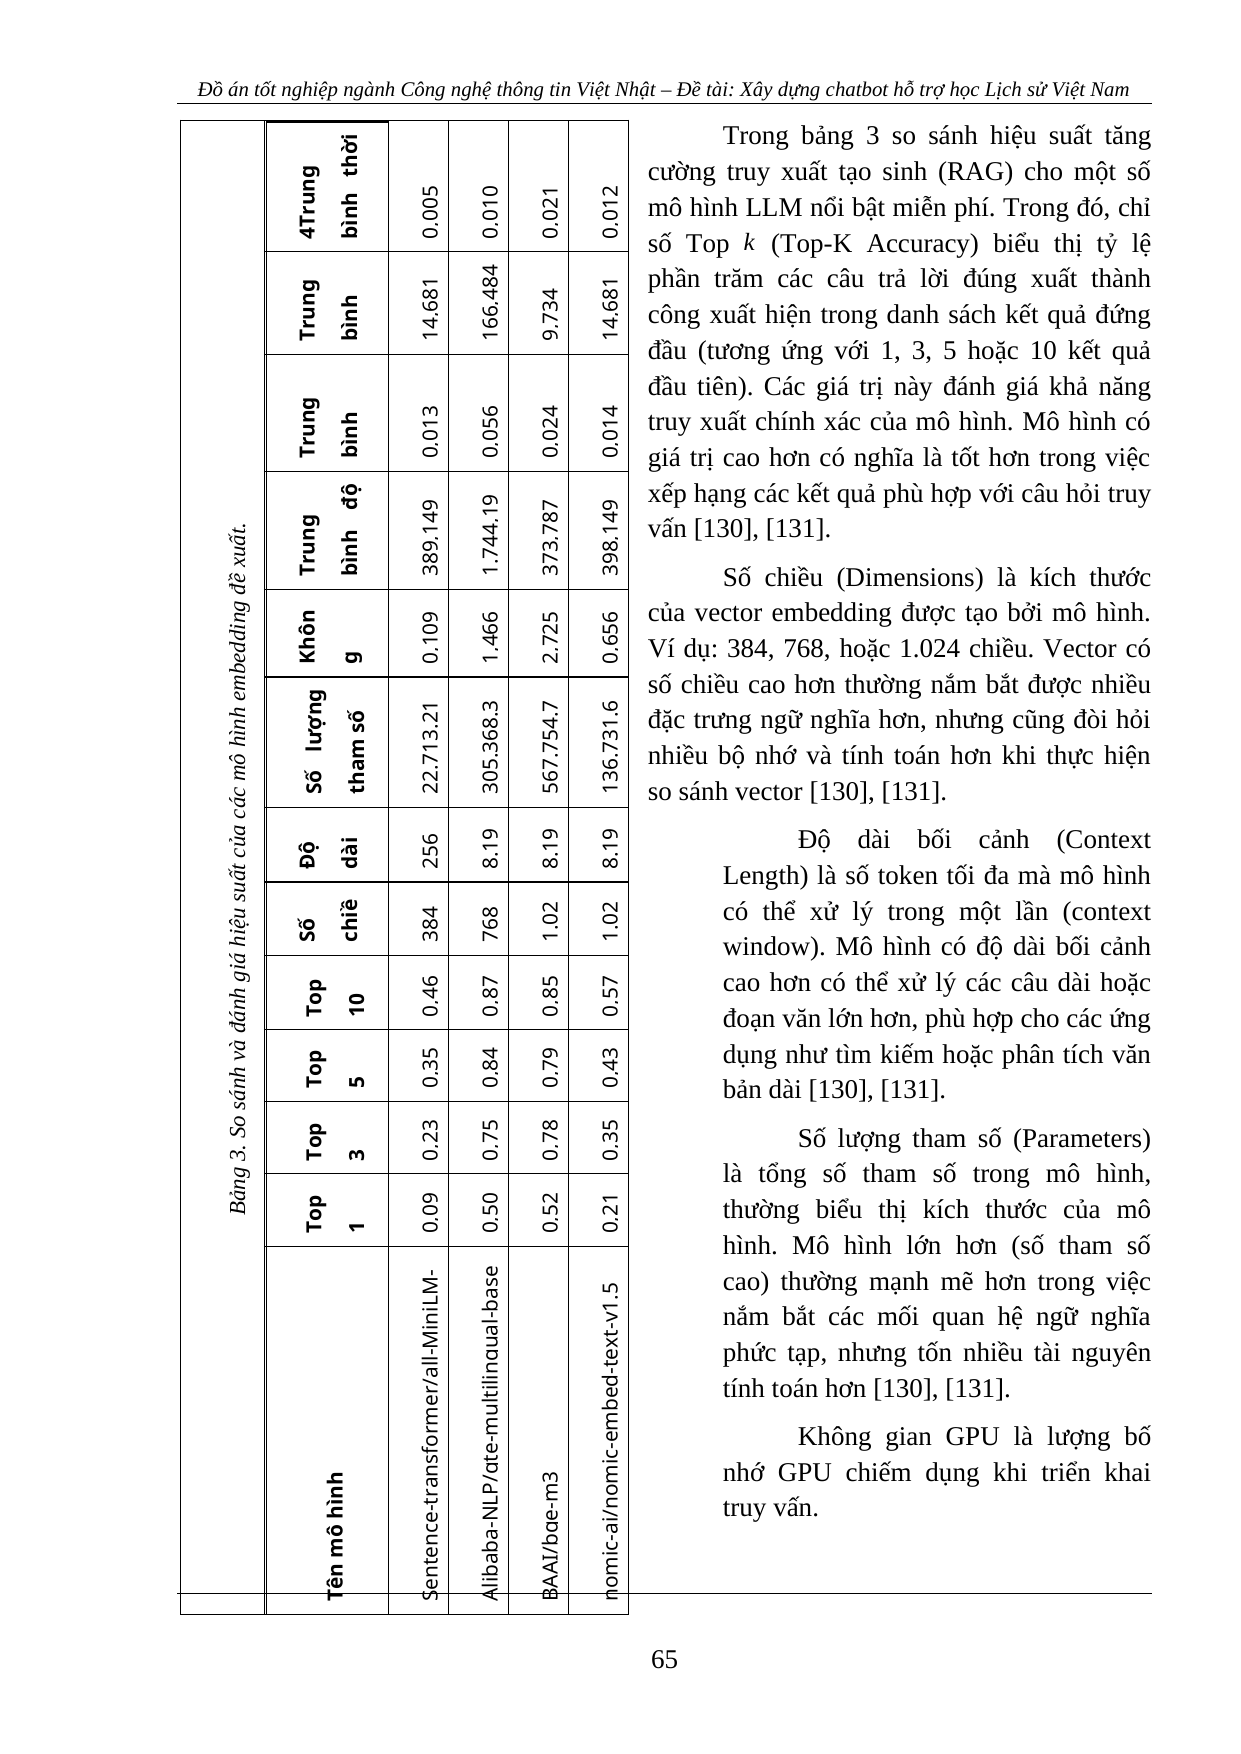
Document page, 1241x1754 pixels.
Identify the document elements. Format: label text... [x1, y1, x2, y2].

table_cell 9,734 [509, 252, 568, 353]
table_cell 0,024 [509, 355, 568, 471]
table_cell 0,109 [389, 590, 448, 676]
table_header 0,010 [449, 121, 508, 251]
table_cell Không gian GPU [267, 590, 388, 676]
table_cell 1.744,195 [449, 472, 508, 588]
table_cell Top 1 [267, 1174, 388, 1246]
table_cell 8.192 [449, 808, 508, 881]
table_cell 0,351 [569, 1102, 628, 1173]
table_cell Top 10 [267, 956, 388, 1029]
table_cell 567.754.762 [509, 678, 568, 807]
table_cell 14,681 [569, 252, 628, 353]
table_cell nomic-ai/nomic-embed-text-v1.5 [569, 1247, 628, 1614]
table_cell Số chiều [267, 883, 388, 954]
text Độ dài bối cảnh (Context Length) là số token tối đa mà mô hình có thể xử lý trong một lần (context window). Mô hình có độ dài bối cảnh cao hơn có thể xử lý các câu dài hoặc đoạn văn lớn hơn, phù hợp cho các ứng dụng như tìm kiếm hoặc phân tích văn bản dài . [629, 823, 1152, 1104]
table_cell 0,096 [389, 1174, 448, 1246]
table_header 0,021 [509, 121, 568, 251]
table_cell 0,436 [569, 1030, 628, 1101]
table_header 0,012 [569, 121, 628, 251]
table_cell Top 3 [267, 1102, 388, 1173]
table_cell Trung bình độ dài câu [267, 472, 388, 588]
table_cell 0,351 [389, 1030, 448, 1101]
table_cell 136.731.648 [569, 678, 628, 807]
table_header 0,005 [389, 121, 448, 251]
table_cell 8.192 [509, 808, 568, 881]
table_cell Trung bình thời gian embed câu [267, 355, 388, 471]
table_cell 0,234 [389, 1102, 448, 1173]
table_cell 389,149 [389, 472, 448, 588]
table_header 4Trung bình thời gian embed câu hỏi [267, 123, 388, 251]
table_cell 0,213 [569, 1174, 628, 1246]
table_cell 0,468 [389, 956, 448, 1029]
table_cell 305.368.320 [449, 678, 508, 807]
table_cell 0,840 [449, 1030, 508, 1101]
table_cell 8.192 [569, 808, 628, 881]
table_cell 373,787 [509, 472, 568, 588]
table_cell 398,149 [569, 472, 628, 588]
table_cell 0,521 [509, 1174, 568, 1246]
table_cell Tên mô hình [267, 1247, 388, 1614]
table_cell 1,466 [449, 590, 508, 676]
text Số chiều (Dimensions) là kích thước của vector embedding được tạo bởi mô hình. Ví dụ: 384, 768, hoặc 1.024 chiều. Vector có số chiều cao hơn thường nắm bắt được nhiều đặc trưng ngữ nghĩa hơn, nhưng cũng đòi hỏi nhiều bộ nhớ và tính toán hơn khi thực hiện so sánh vector . [629, 561, 1152, 806]
table_cell 0,014 [569, 355, 628, 471]
table_cell 768 [449, 883, 508, 954]
table_cell 0,872 [449, 956, 508, 1029]
table_cell Top 5 [267, 1030, 388, 1101]
table_cell 0,656 [569, 590, 628, 676]
table_cell 0,851 [509, 956, 568, 1029]
table_cell 0,013 [389, 355, 448, 471]
table_cell 14,681 [389, 252, 448, 353]
table_cell 0,056 [449, 355, 508, 471]
table_cell 1.024 [509, 883, 568, 954]
text Trong bảng 3 so sánh hiệu suất tăng cường truy xuất tạo sinh (RAG) cho một số mô hình LLM nổi bật miễn phí. Trong đó, chỉ số Top (Top-K Accuracy) biểu thị tỷ lệ phần trăm các câu trả lời đúng xuất thành công xuất hiện trong danh sách kết quả đứng đầu (tương ứng với 1, 3, 5 hoặc 10 kết quả đầu tiên). Các giá trị này đánh giá khả năng truy xuất chính xác của mô hình. Mô hình có giá trị cao hơn có nghĩa là tốt hơn trong việc xếp hạng các kết quả phù hợp với câu hỏi truy vấn . [629, 119, 1152, 544]
table_cell 0,787 [509, 1102, 568, 1173]
table_cell 0,500 [449, 1174, 508, 1246]
table_cell Sentence-transformer/all-MiniLM-L6-v2 [389, 1247, 448, 1614]
table_cell 256 [389, 808, 448, 881]
table_cell Trung bình độ dài câu hỏi [267, 252, 388, 353]
table_cell 166,484 [449, 252, 508, 353]
table_cell 22.713.216 [389, 678, 448, 807]
table_cell 0,755 [449, 1102, 508, 1173]
text Số lượng tham số (Parameters) là tổng số tham số trong mô hình, thường biểu thị kích thước của mô hình. Mô hình lớn hơn (số tham số cao) thường mạnh mẽ hơn trong việc nắm bắt các mối quan hệ ngữ nghĩa phức tạp, nhưng tốn nhiều tài nguyên tính toán hơn . [629, 1122, 1152, 1403]
table_cell 0,574 [569, 956, 628, 1029]
table_cell Độ dài bối cảnh [267, 808, 388, 881]
table_cell 384 [389, 883, 448, 954]
text Không gian GPU là lượng bố nhớ GPU chiếm dụng khi triển khai truy vấn. [629, 1420, 1152, 1523]
table_cell BAAI/bge-m3 [509, 1247, 568, 1614]
table_cell 2,725 [509, 590, 568, 676]
table_cell Alibaba-NLP/gte-multilingual-base [449, 1247, 508, 1614]
table_cell 0,798 [509, 1030, 568, 1101]
table_cell 1.024 [569, 883, 628, 954]
table_cell Số lượng tham số [267, 678, 388, 807]
